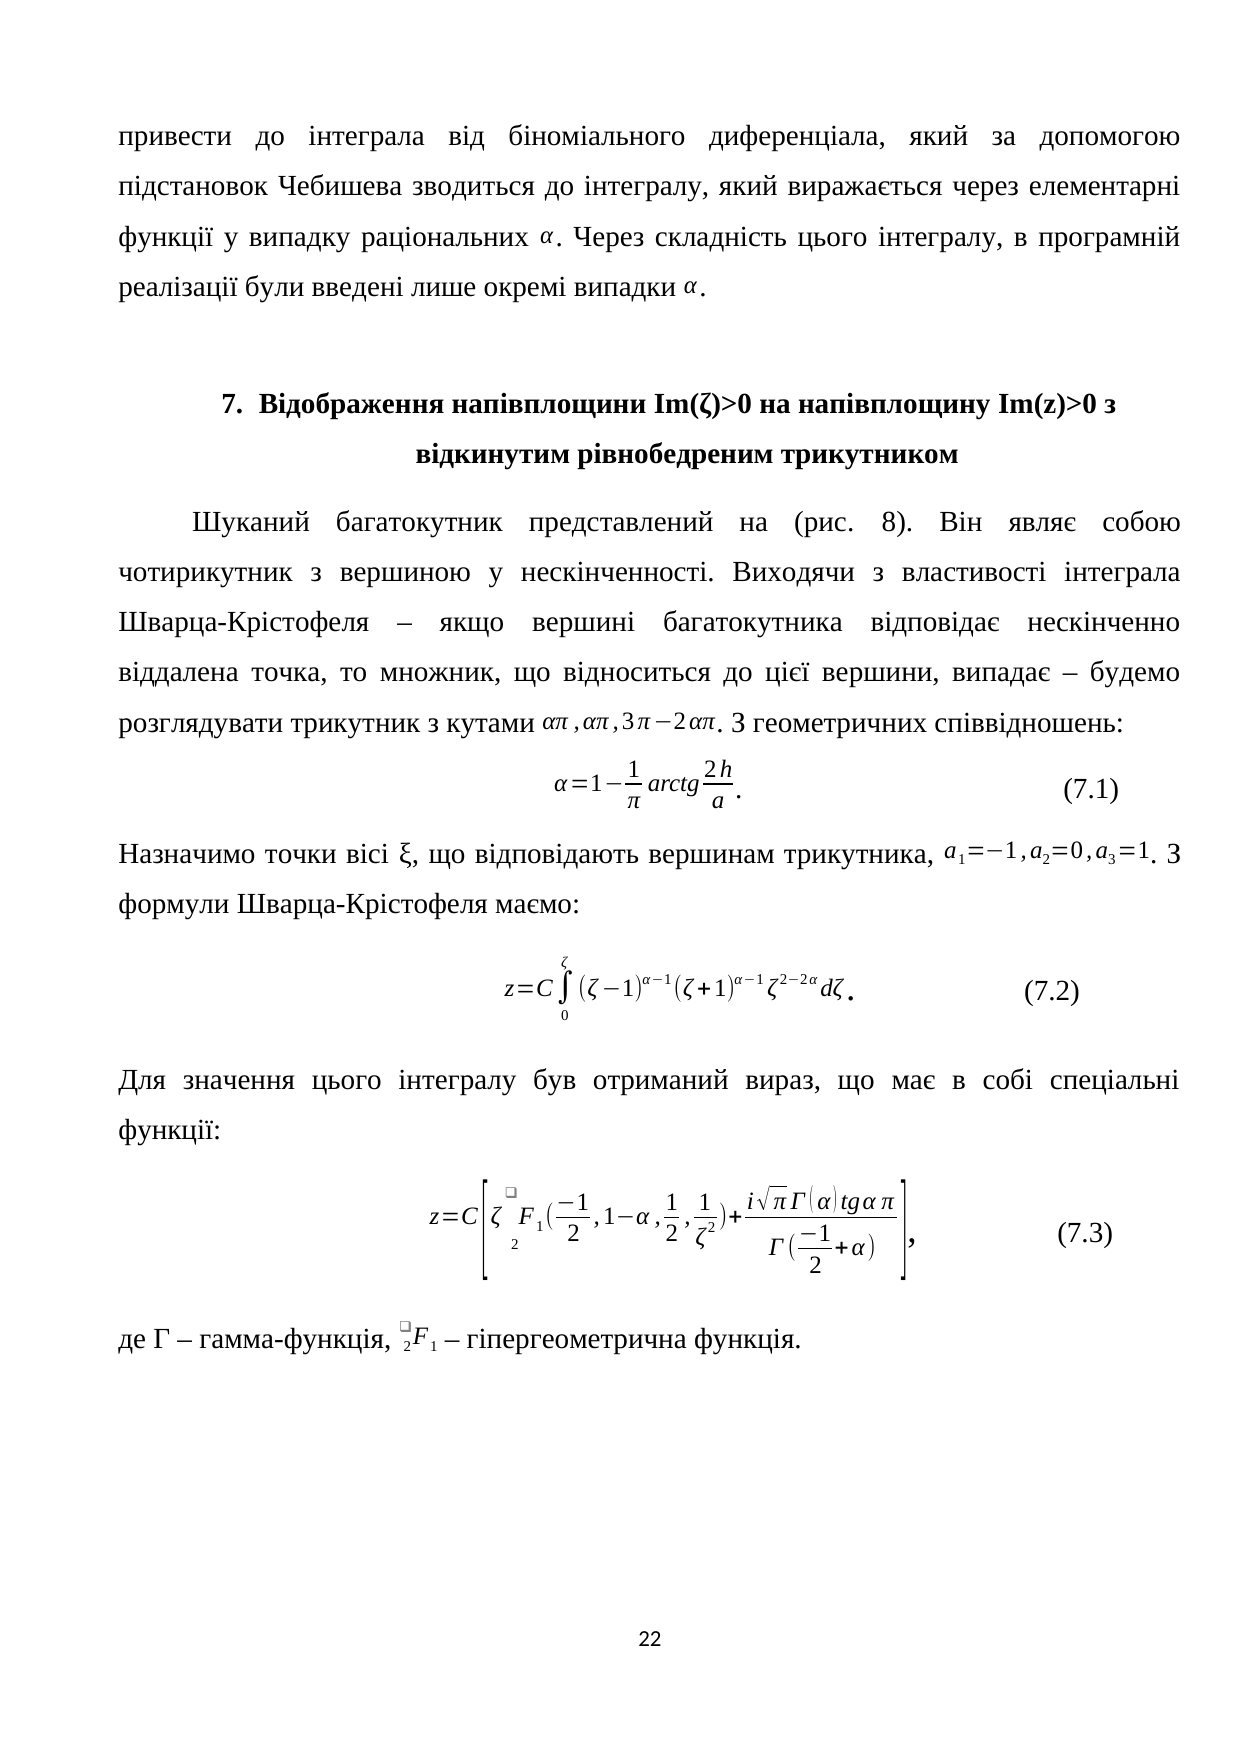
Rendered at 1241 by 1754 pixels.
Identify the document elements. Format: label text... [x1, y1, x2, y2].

text . (7.2) [118, 953, 1181, 1024]
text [118, 118, 1181, 303]
text Для значення цього інтегралу був отриманий вираз, що має в собі спеціальні функції: [118, 1062, 1181, 1146]
text , (7.3) [118, 1179, 1181, 1283]
text Шуканий багатокутник представлений на (рис. 8). Він являє собою чотирикутник з вершиною у нескінченності. Виходячи з властивості інтеграла Шварца-Крістофеля – якщо вершині багатокутника відповідає нескінченно віддалена точка, то множник, що відноситься до цієї вершини, випадає – будемо розглядувати трикутник з кутами . З геометричних співвідношень: [118, 504, 1181, 738]
text де Г – гамма-функція, – гіпергеометрична функція. [118, 1321, 1181, 1354]
text Назначимо точки вісі ξ, що відповідають вершинам трикутника, . З формули Шварца-Крістофеля маємо: [118, 836, 1181, 919]
text . (7.1) [118, 755, 1181, 814]
list Відображення напівплощини Im(ζ)>0 на напівплощину Im(z)>0 з відкинутим рівнобедреним трикутником [156, 386, 1181, 470]
